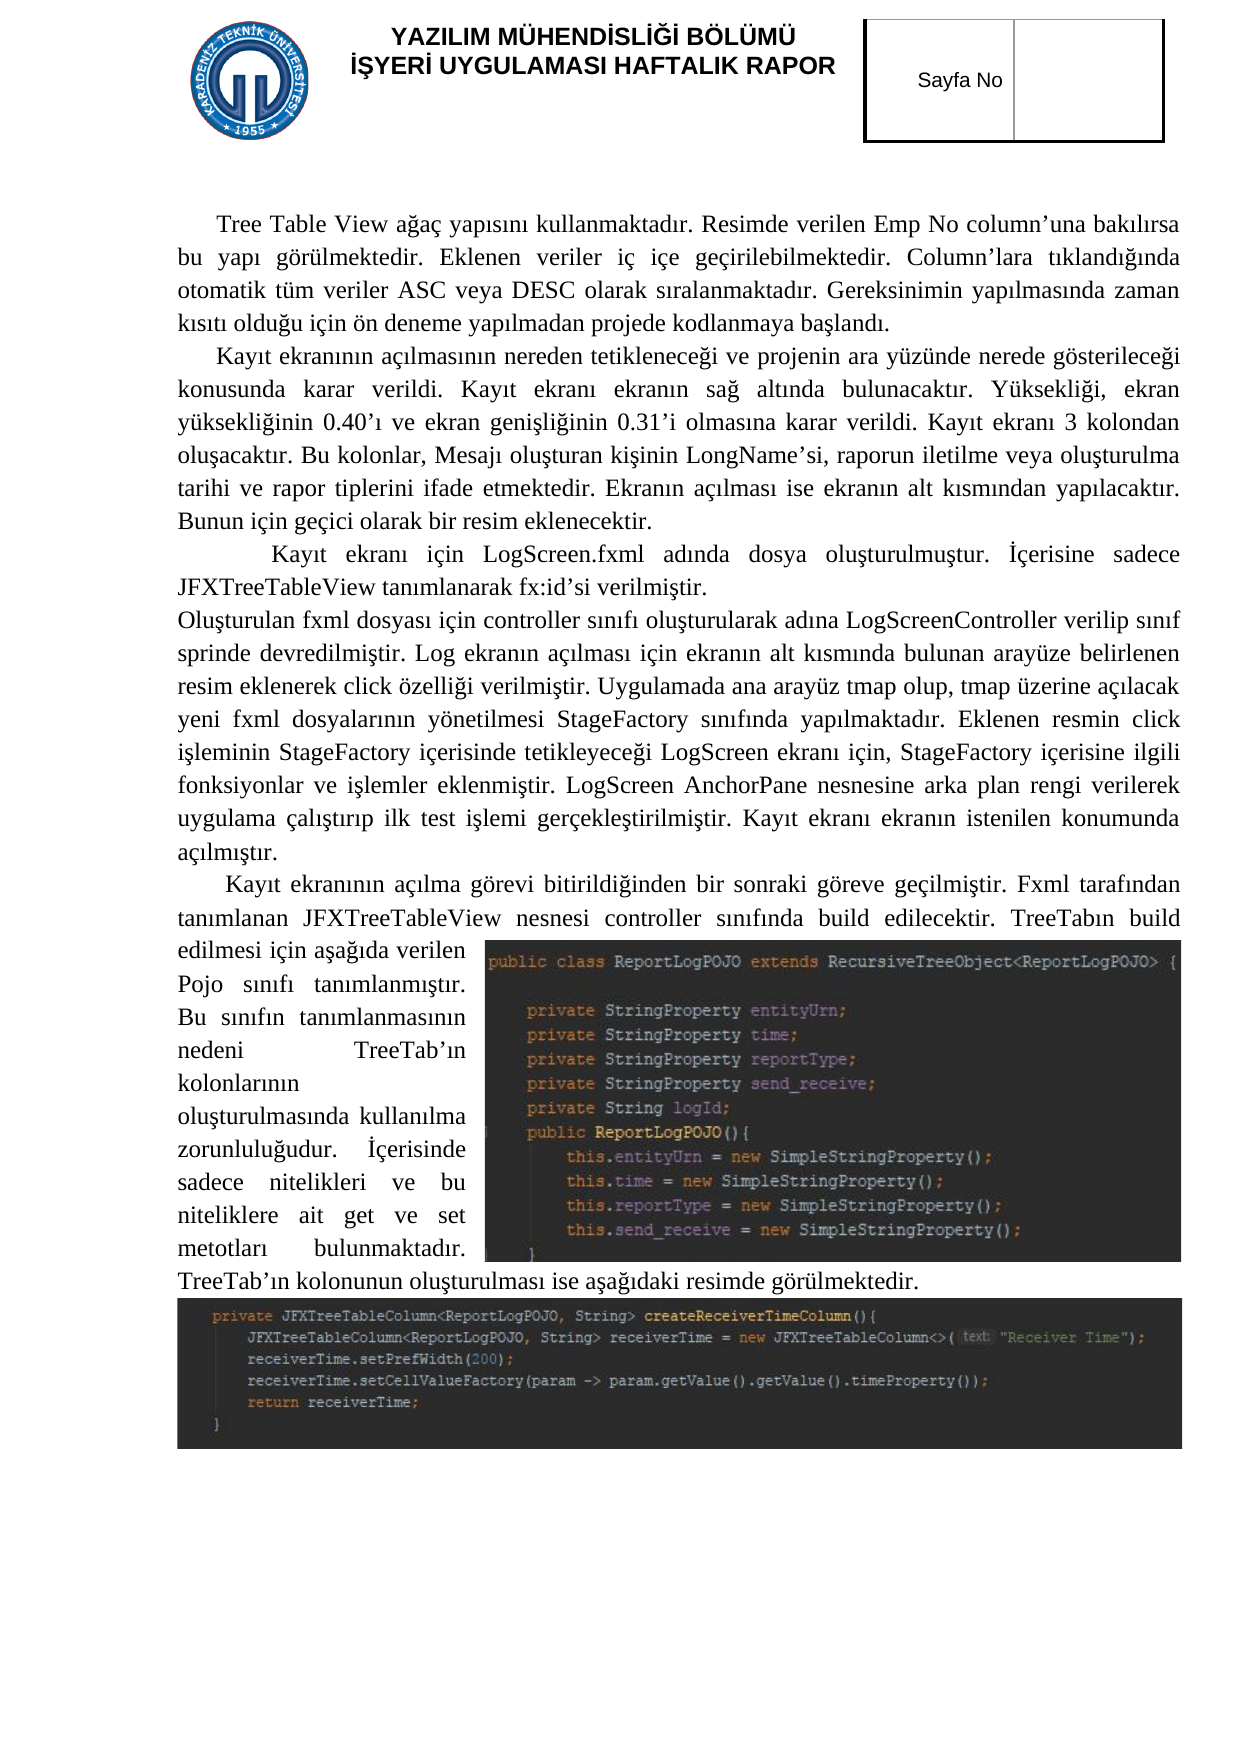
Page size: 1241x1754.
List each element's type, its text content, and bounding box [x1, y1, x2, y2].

picture [484, 940, 1182, 1262]
table_cell [1015, 20, 1162, 140]
text Kayıt ekranı için LogScreen.fxml adında dosya oluşturulmuştur. İçerisine sadece JFXTreeTableView tanımlanarak fx:id’si verilmiştir. [177, 539, 1181, 601]
picture [190, 21, 309, 140]
text Oluşturulan fxml dosyası için controller sınıfı oluşturularak adına LogScreenController verilip sınıf sprinde devredilmiştir. Log ekranın açılması için ekranın alt kısmında bulunan arayüze belirlenen resim eklenerek click özelliği verilmiştir. Uygulamada ana arayüz tmap olup, tmap üzerine açılacak yeni fxml dosyalarının yönetilmesi StageFactory sınıfında yapılmaktadır. Eklenen resmin click işleminin StageFactory içerisinde tetikleyeceği LogScreen ekranı için, StageFactory içerisine ilgili fonksiyonlar ve işlemler eklenmiştir. LogScreen AnchorPane nesnesine arka plan rengi verilerek uygulama çalıştırıp ilk test işlemi gerçekleştirilmiştir. Kayıt ekranı ekranın istenilen konumunda açılmıştır. [177, 605, 1181, 865]
table_cell Sayfa No [867, 20, 1013, 140]
text Tree Table View ağaç yapısını kullanmaktadır. Resimde verilen Emp No column’una bakılırsa bu yapı görülmektedir. Eklenen veriler iç içe geçirilebilmektedir. Column’lara tıklandığında otomatik tüm veriler ASC veya DESC olarak sıralanmaktadır. Gereksinimin yapılmasında zaman kısıtı olduğu için ön deneme yapılmadan projede kodlanmaya başlandı. [177, 209, 1181, 337]
picture [177, 1298, 1183, 1449]
text Kayıt ekranının açılmasının nereden tetikleneceği ve projenin ara yüzünde nerede gösterileceği konusunda karar verildi. Kayıt ekranı ekranın sağ altında bulunacaktır. Yüksekliği, ekran yüksekliğinin 0.40’ı ve ekran genişliğinin 0.31’i olmasına karar verildi. Kayıt ekranı 3 kolondan oluşacaktır. Bu kolonlar, Mesajı oluşturan kişinin LongName’si, raporun iletilme veya oluşturulma tarihi ve rapor tiplerini ifade etmektedir. Ekranın açılması ise ekranın alt kısmından yapılacaktır. Bunun için geçici olarak bir resim eklenecektir. [177, 341, 1181, 535]
